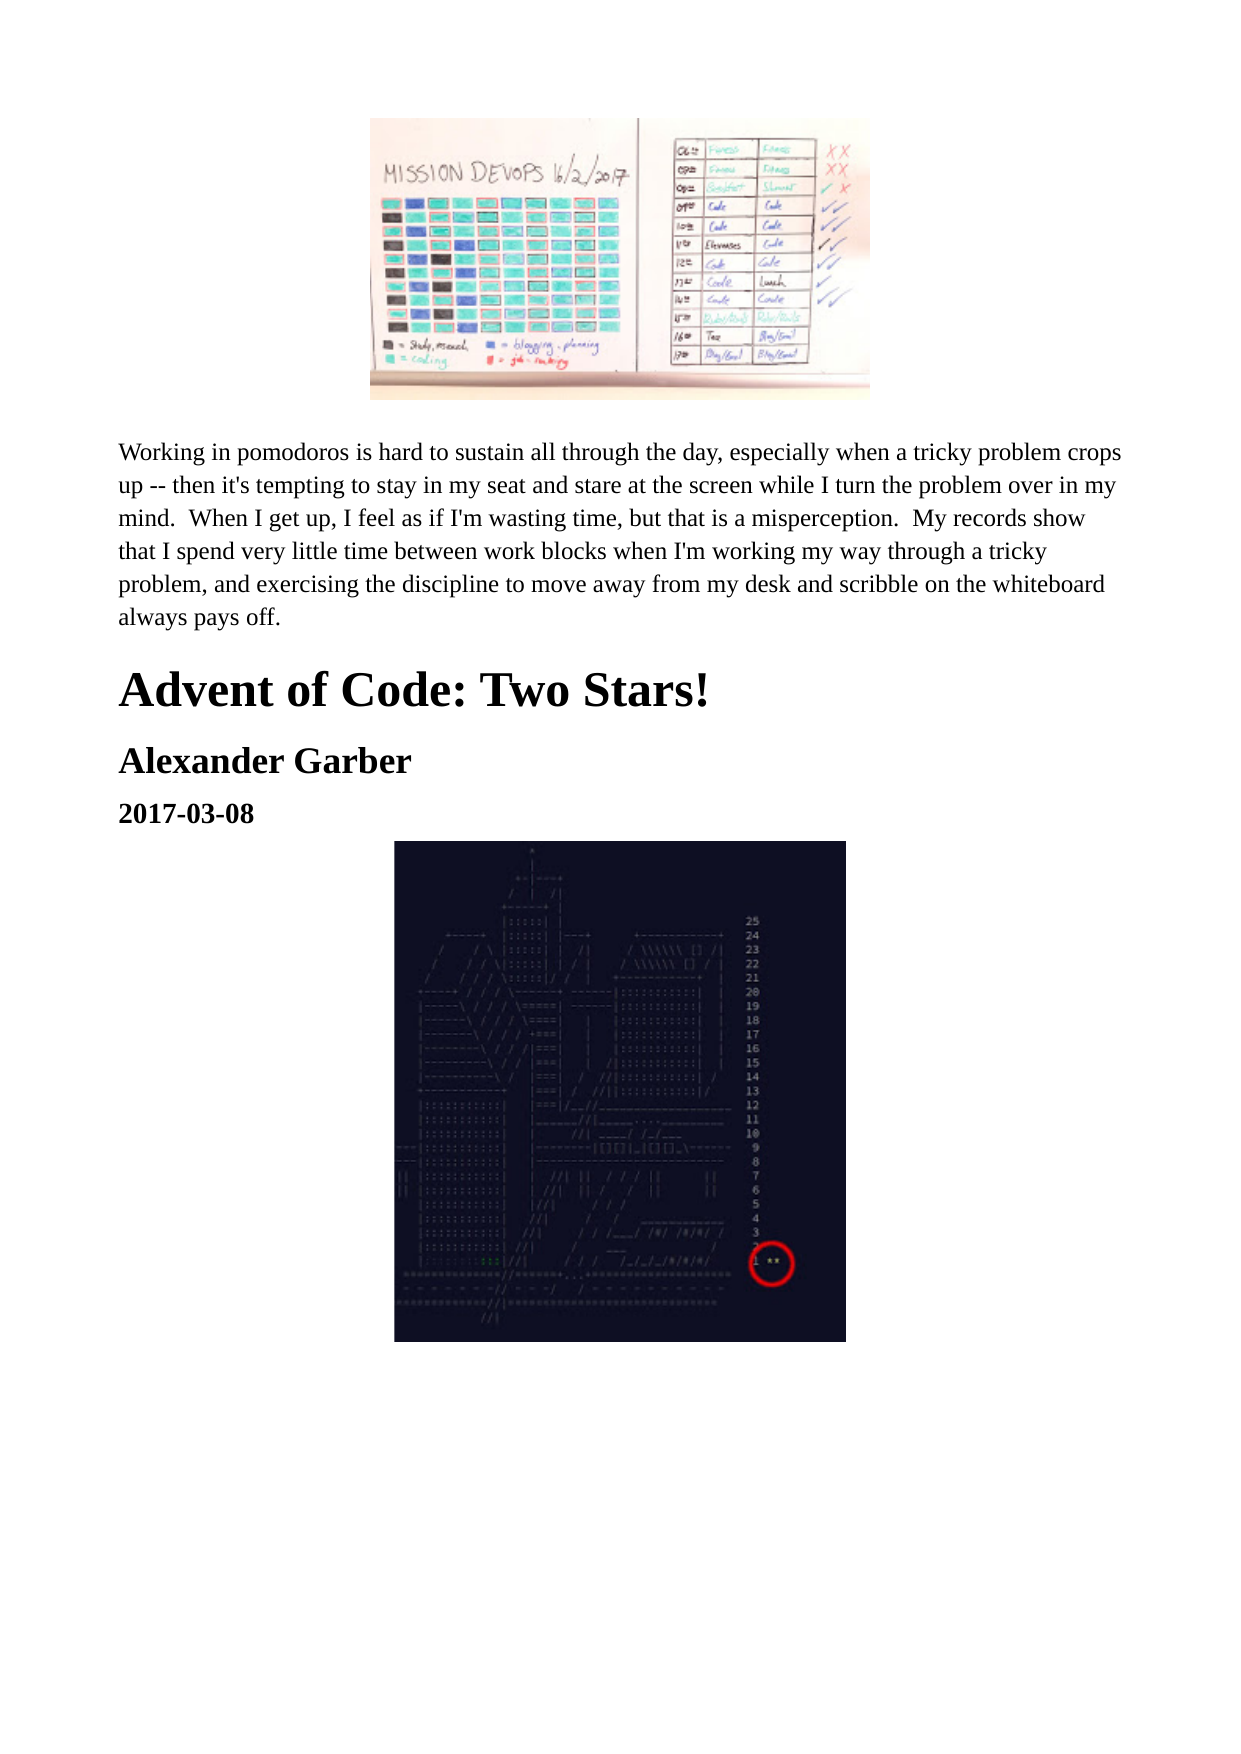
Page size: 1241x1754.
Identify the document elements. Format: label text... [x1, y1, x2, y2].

subtitle 2017-03-08 [118, 796, 1122, 829]
picture [394, 841, 846, 1342]
subtitle Advent of Code: Two Stars! [118, 660, 1122, 717]
text Working in pomodoros is hard to sustain all through the day, especially when a tricky problem crops up -- then it's tempting to stay in my seat and stare at the screen while I turn the problem over in my mind. When I get up, I feel as if I'm wasting time, but that is a misperception. My records show that I spend very little time between work blocks when I'm working my way through a tricky problem, and exercising the discipline to move away from my desk and scribble on the whiteboard always pays off. [118, 404, 1122, 631]
subtitle Alexander Garber [118, 738, 1122, 781]
picture [370, 118, 870, 400]
